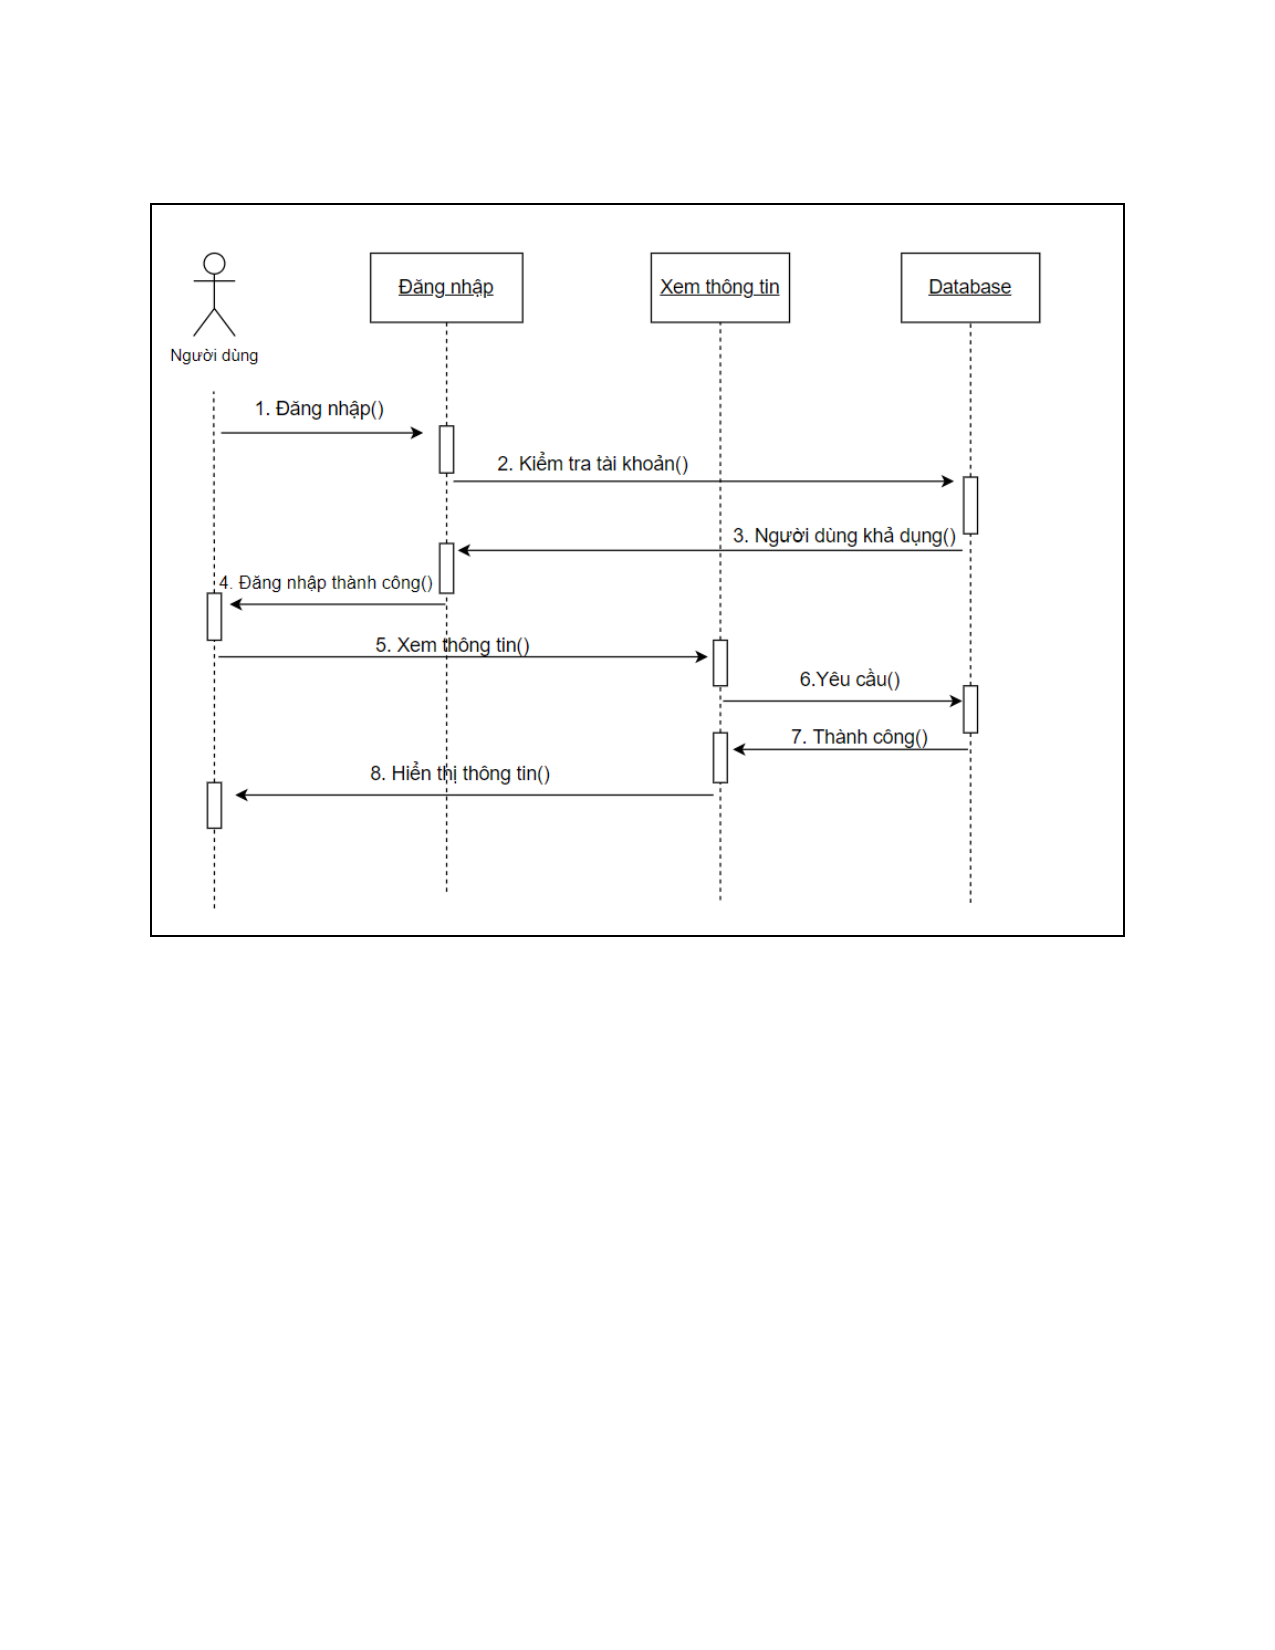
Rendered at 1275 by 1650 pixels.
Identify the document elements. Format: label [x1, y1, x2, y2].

picture [152, 205, 1123, 935]
